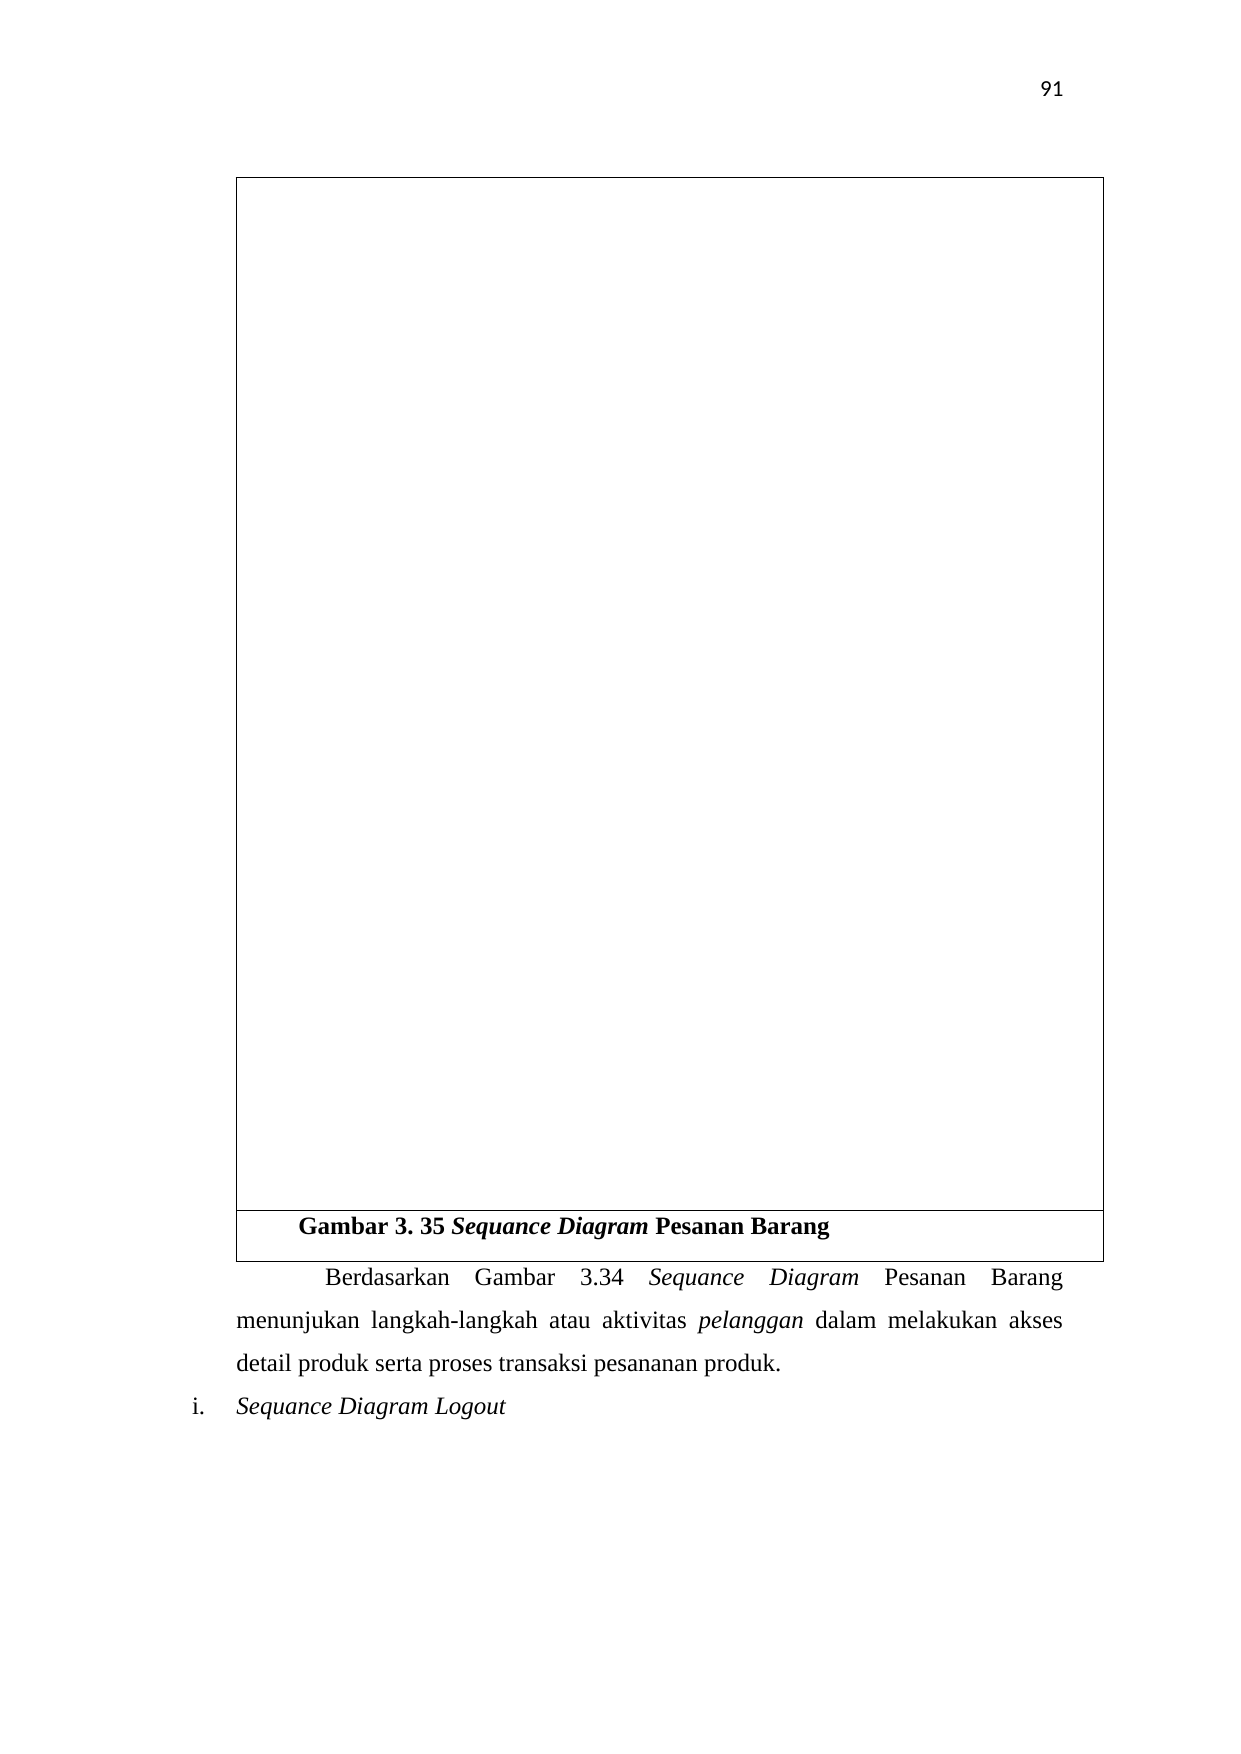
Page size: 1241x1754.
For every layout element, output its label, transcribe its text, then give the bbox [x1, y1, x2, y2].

list Sequance Diagram Logout [192, 1391, 1063, 1420]
text Berdasarkan Gambar 3.34 Sequance Diagram Pesanan Barang menunjukan langkah-langkah atau aktivitas pelanggan dalam melakukan akses detail produk serta proses transaksi pesananan produk. [236, 1262, 1063, 1377]
table_header [237, 178, 1103, 1210]
